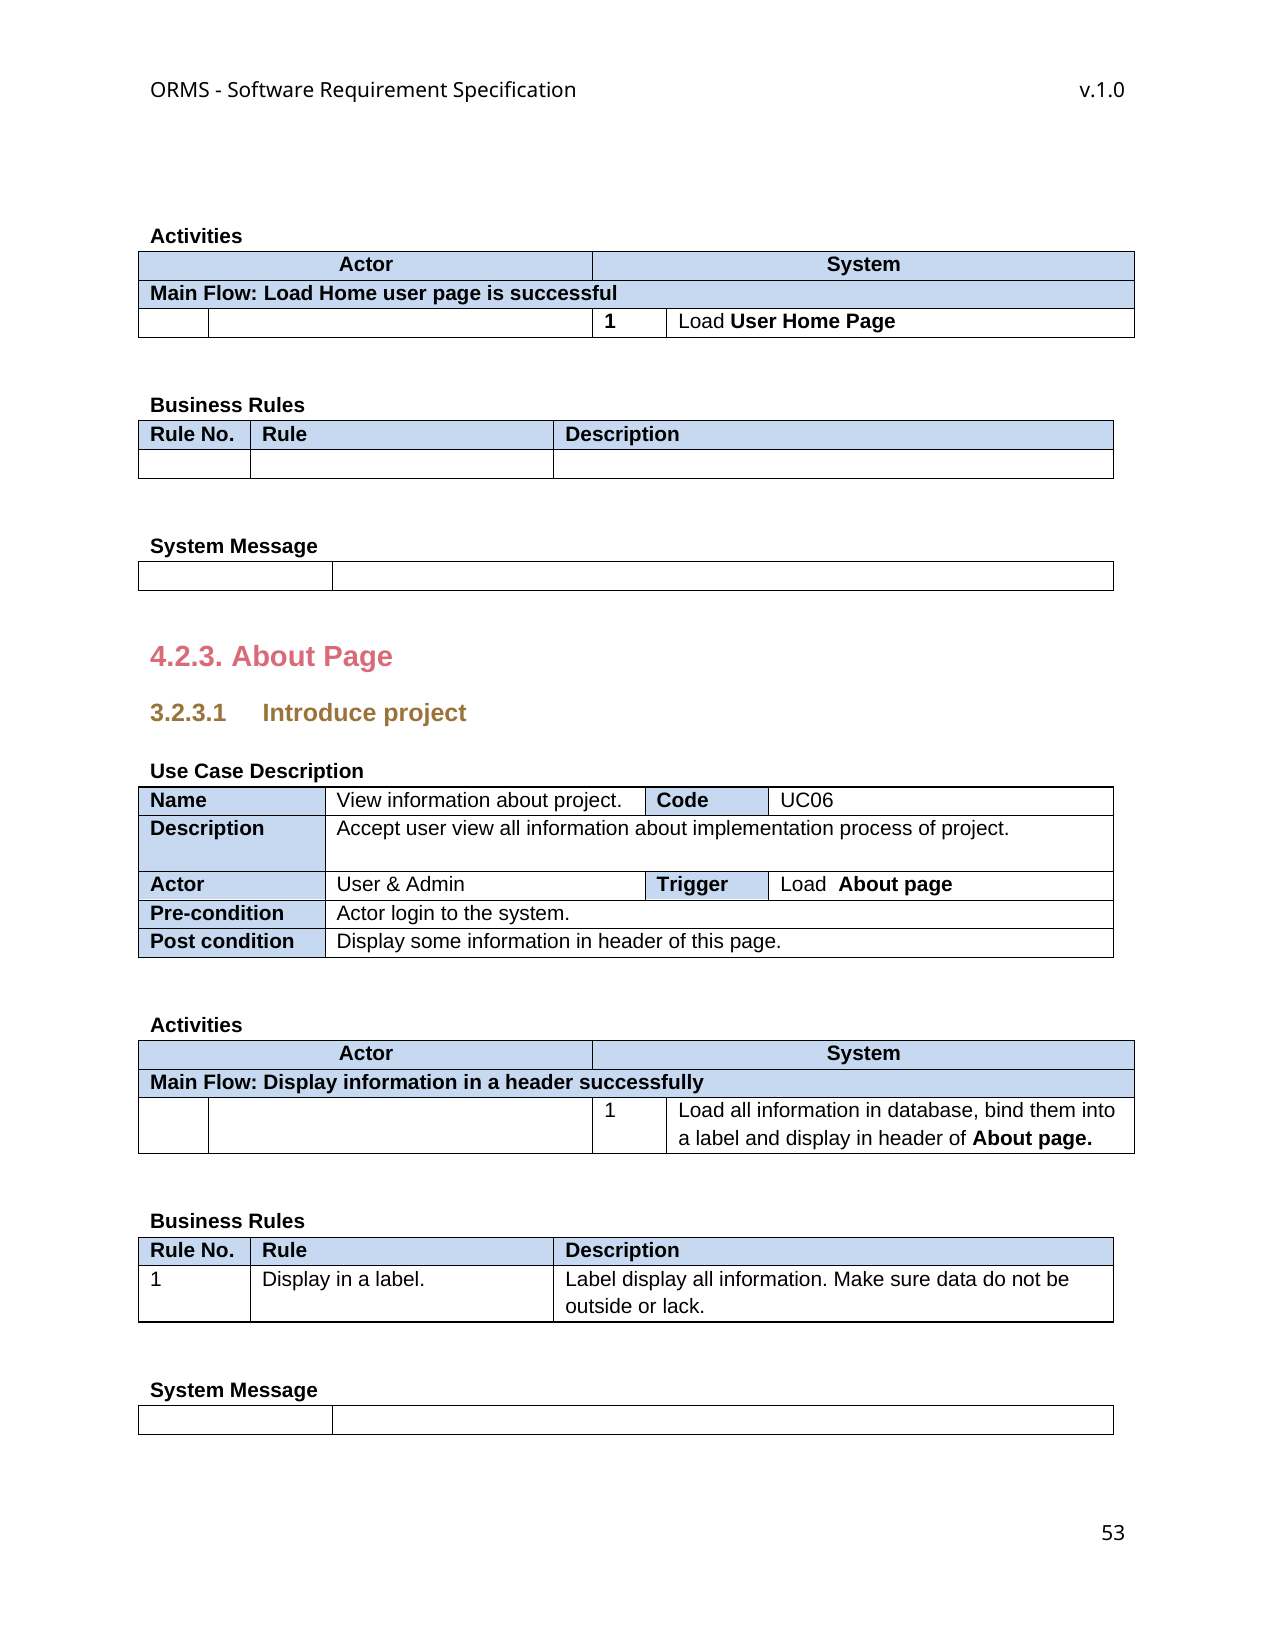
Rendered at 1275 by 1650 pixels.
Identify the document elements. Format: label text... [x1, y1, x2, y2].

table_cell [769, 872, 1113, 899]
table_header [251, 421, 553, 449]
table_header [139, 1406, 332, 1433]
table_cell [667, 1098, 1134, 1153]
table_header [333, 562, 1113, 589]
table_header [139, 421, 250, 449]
text About Page [150, 639, 1125, 672]
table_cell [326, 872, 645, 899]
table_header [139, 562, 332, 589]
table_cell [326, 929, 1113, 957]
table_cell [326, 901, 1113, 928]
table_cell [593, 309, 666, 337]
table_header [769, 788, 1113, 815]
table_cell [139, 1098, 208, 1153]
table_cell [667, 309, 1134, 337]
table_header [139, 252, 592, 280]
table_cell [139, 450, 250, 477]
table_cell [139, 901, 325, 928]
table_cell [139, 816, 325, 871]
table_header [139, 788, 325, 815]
text System Message [150, 1377, 1125, 1401]
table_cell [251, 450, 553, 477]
text System Message [150, 533, 1125, 557]
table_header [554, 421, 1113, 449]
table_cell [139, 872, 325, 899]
text Activities [150, 1013, 1125, 1037]
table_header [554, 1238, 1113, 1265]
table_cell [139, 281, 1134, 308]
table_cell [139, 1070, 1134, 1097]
text Business Rules [150, 1209, 1125, 1233]
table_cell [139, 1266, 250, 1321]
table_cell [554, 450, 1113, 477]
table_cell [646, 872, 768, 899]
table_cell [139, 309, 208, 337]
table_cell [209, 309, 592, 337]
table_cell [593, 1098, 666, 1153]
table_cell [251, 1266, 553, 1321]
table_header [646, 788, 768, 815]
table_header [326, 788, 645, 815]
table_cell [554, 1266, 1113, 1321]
subtitle Introduce project [150, 698, 1125, 727]
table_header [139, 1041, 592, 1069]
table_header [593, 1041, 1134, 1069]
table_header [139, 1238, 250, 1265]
text Use Case Description [150, 759, 1125, 783]
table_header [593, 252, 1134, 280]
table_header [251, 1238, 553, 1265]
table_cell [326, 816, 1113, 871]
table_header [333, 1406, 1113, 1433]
text Business Rules [150, 393, 1125, 417]
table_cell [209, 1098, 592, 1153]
text Activities [150, 224, 1125, 248]
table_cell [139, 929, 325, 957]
